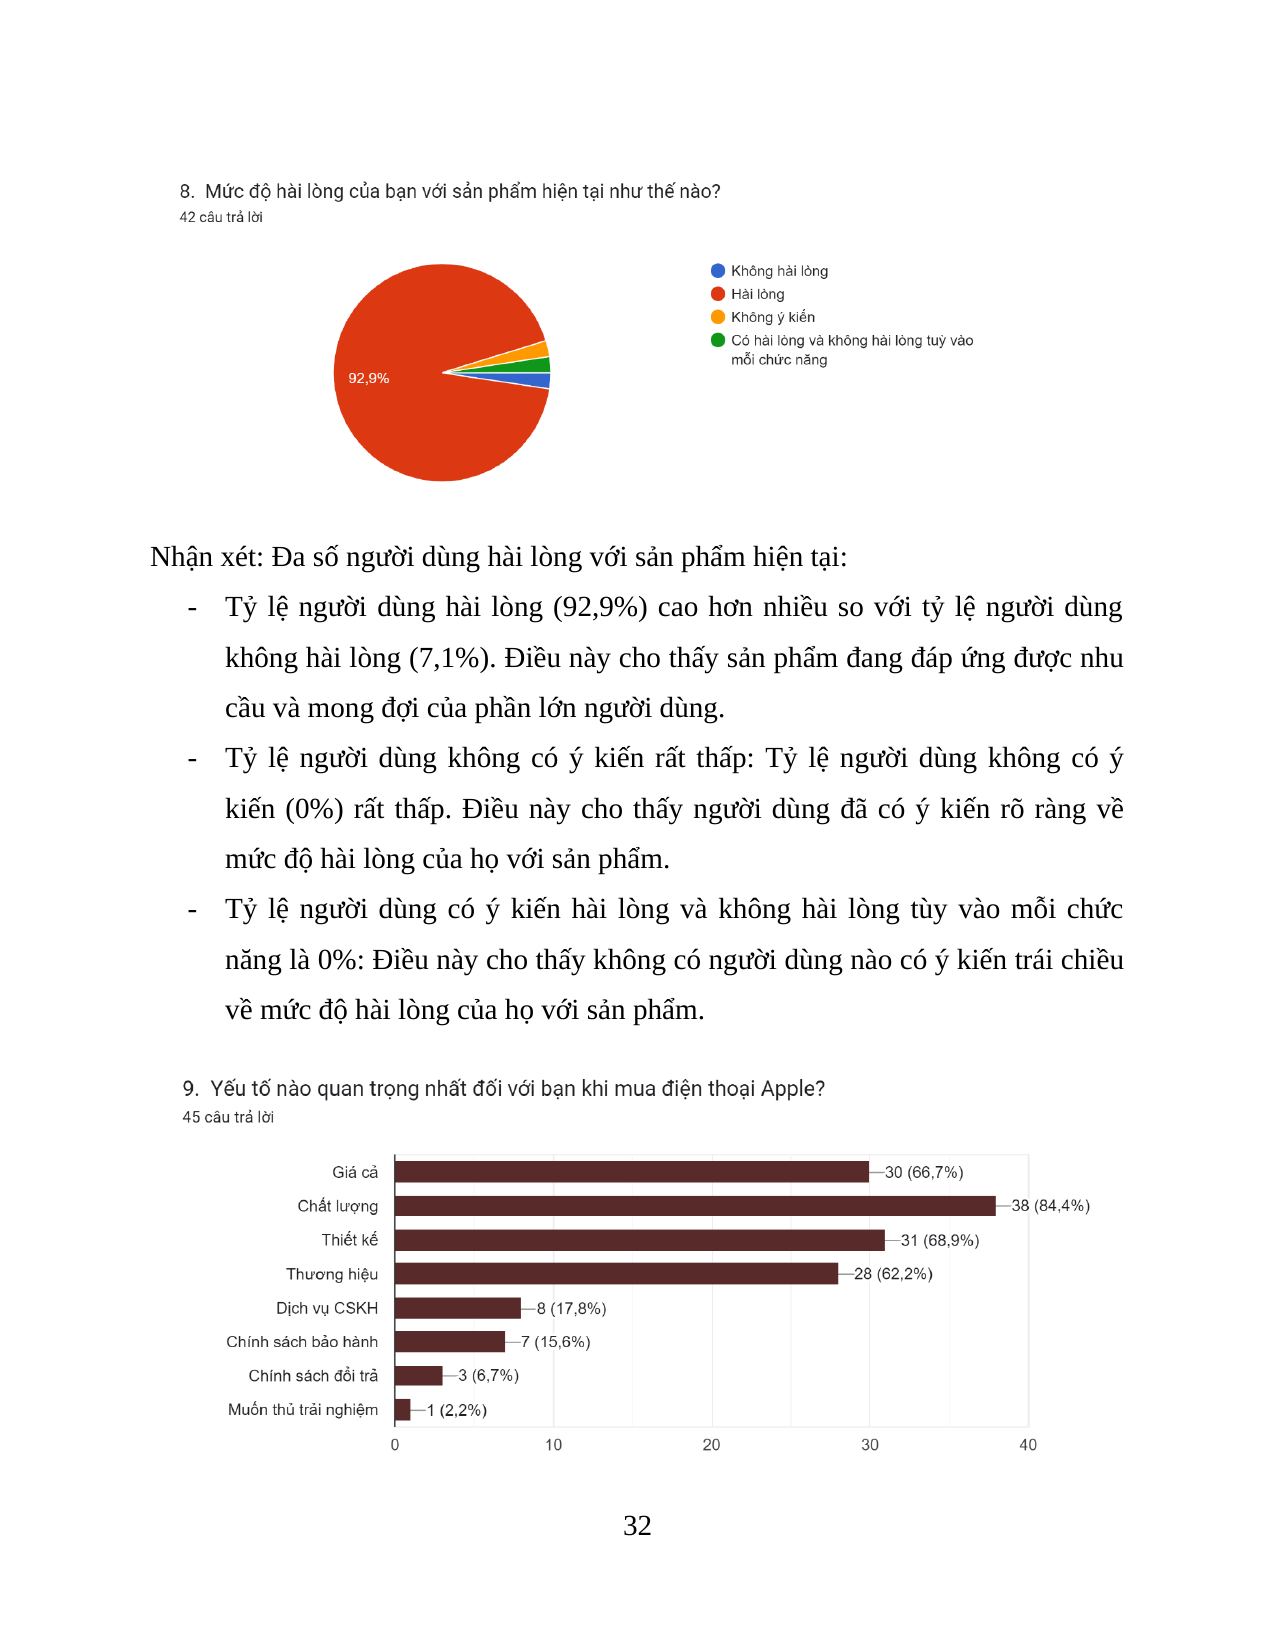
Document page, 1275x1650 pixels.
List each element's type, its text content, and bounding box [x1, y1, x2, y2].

list Tỷ lệ người dùng không có ý kiến rất thấp: Tỷ lệ người dùng không có ý kiến (0%) rất thấp. Điều này cho thấy người dùng đã có ý kiến rõ ràng về mức độ hài lòng của họ với sản phẩm. [187, 741, 1125, 875]
picture [150, 1042, 1125, 1507]
picture [150, 150, 1035, 523]
list Tỷ lệ người dùng có ý kiến hài lòng và không hài lòng tùy vào mỗi chức năng là 0%: Điều này cho thấy không có người dùng nào có ý kiến trái chiều về mức độ hài lòng của họ với sản phẩm. [187, 891, 1125, 1026]
text Nhận xét: Đa số người dùng hài lòng với sản phẩm hiện tại: [150, 539, 1125, 573]
list Tỷ lệ người dùng hài lòng (92,9%) cao hơn nhiều so với tỷ lệ người dùng không hài lòng (7,1%). Điều này cho thấy sản phẩm đang đáp ứng được nhu cầu và mong đợi của phần lớn người dùng. [187, 589, 1125, 724]
